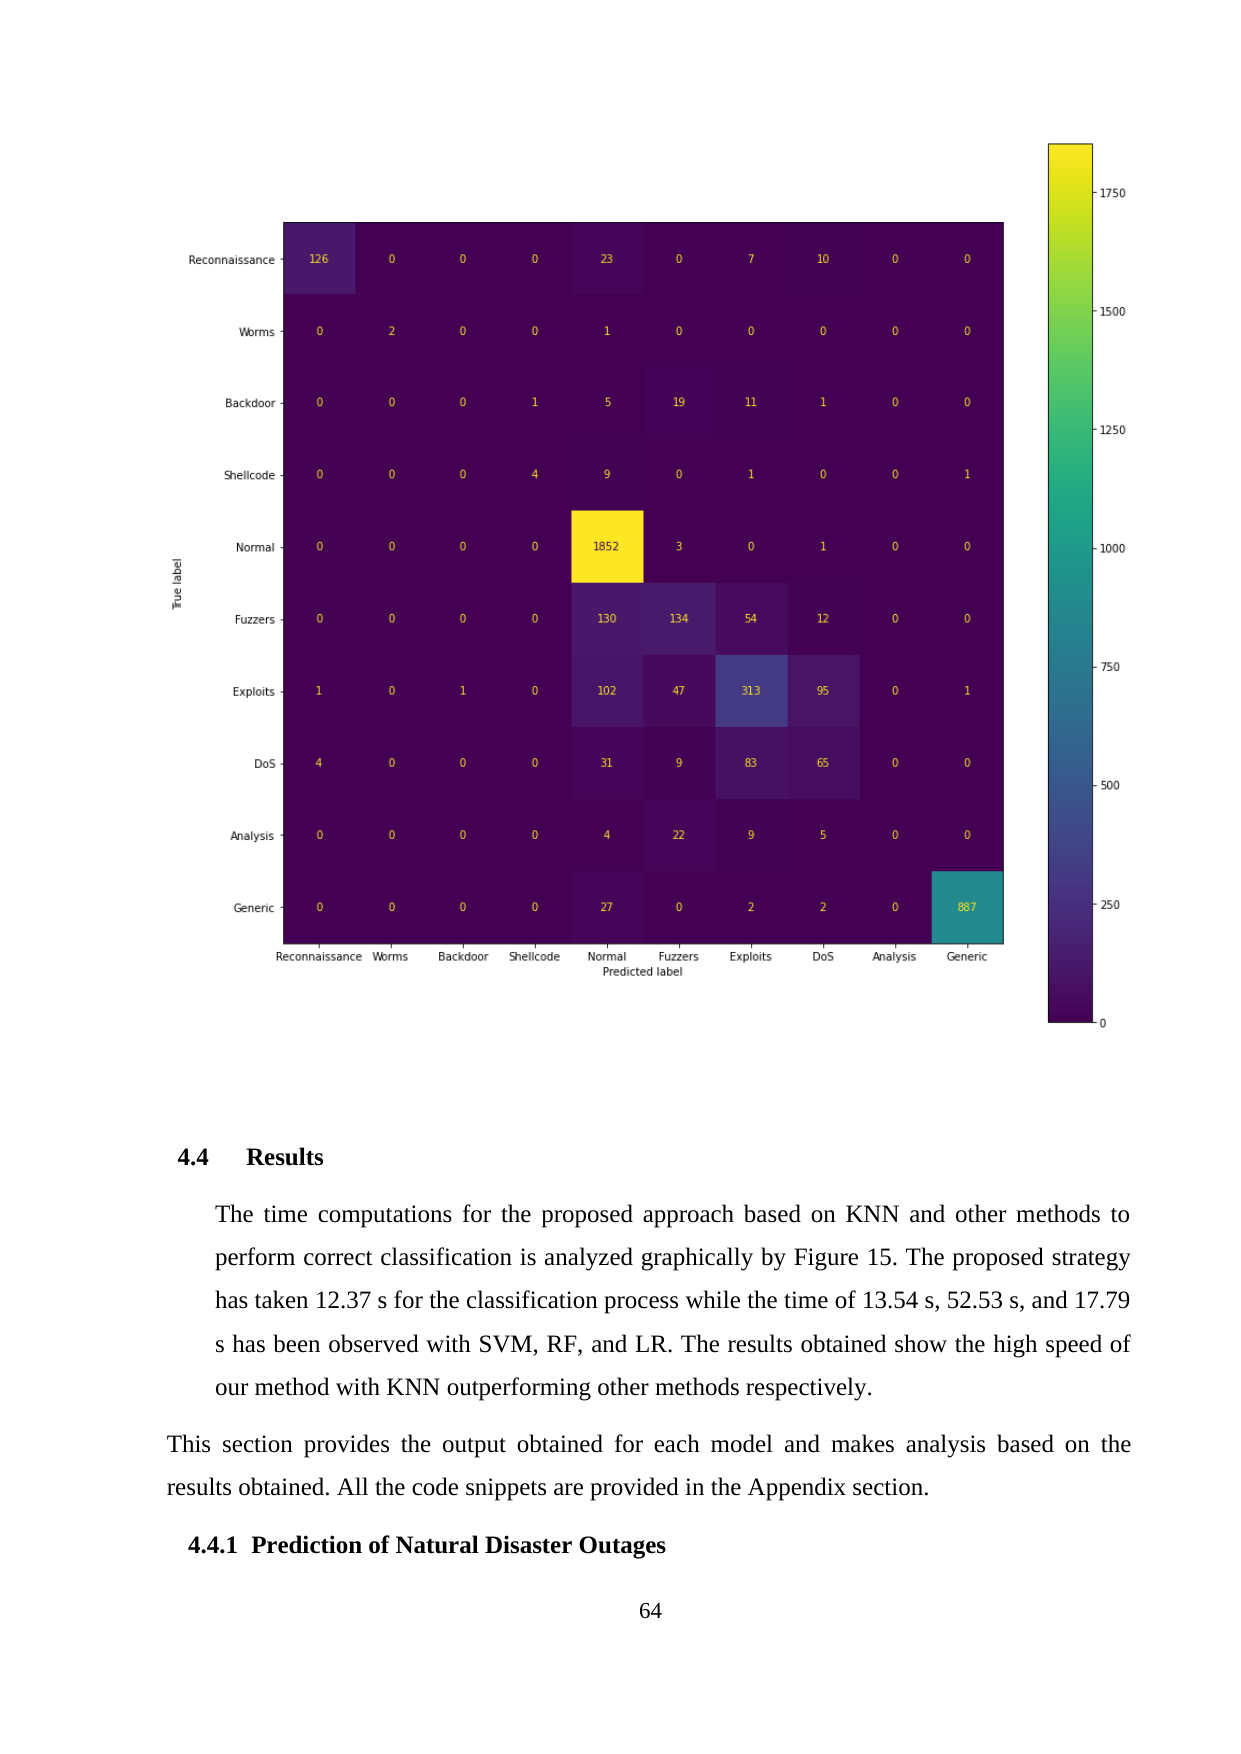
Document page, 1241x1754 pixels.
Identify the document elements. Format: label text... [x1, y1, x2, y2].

text The time computations for the proposed approach based on KNN and other methods to perform correct classification is analyzed graphically by Figure 15. The proposed strategy has taken 12.37 s for the classification process while the time of 13.54 s, 52.53 s, and 17.79 s has been observed with SVM, RF, and LR. The results obtained show the high speed of our method with KNN outperforming other methods respectively. [215, 1199, 1132, 1401]
list Prediction of Natural Disaster Outages [188, 1530, 1132, 1559]
picture [166, 137, 1134, 1036]
text This section provides the output obtained for each model and makes analysis based on the results obtained. All the code snippets are provided in the Appendix section. [167, 1429, 1132, 1501]
list Results [177, 1142, 1132, 1170]
